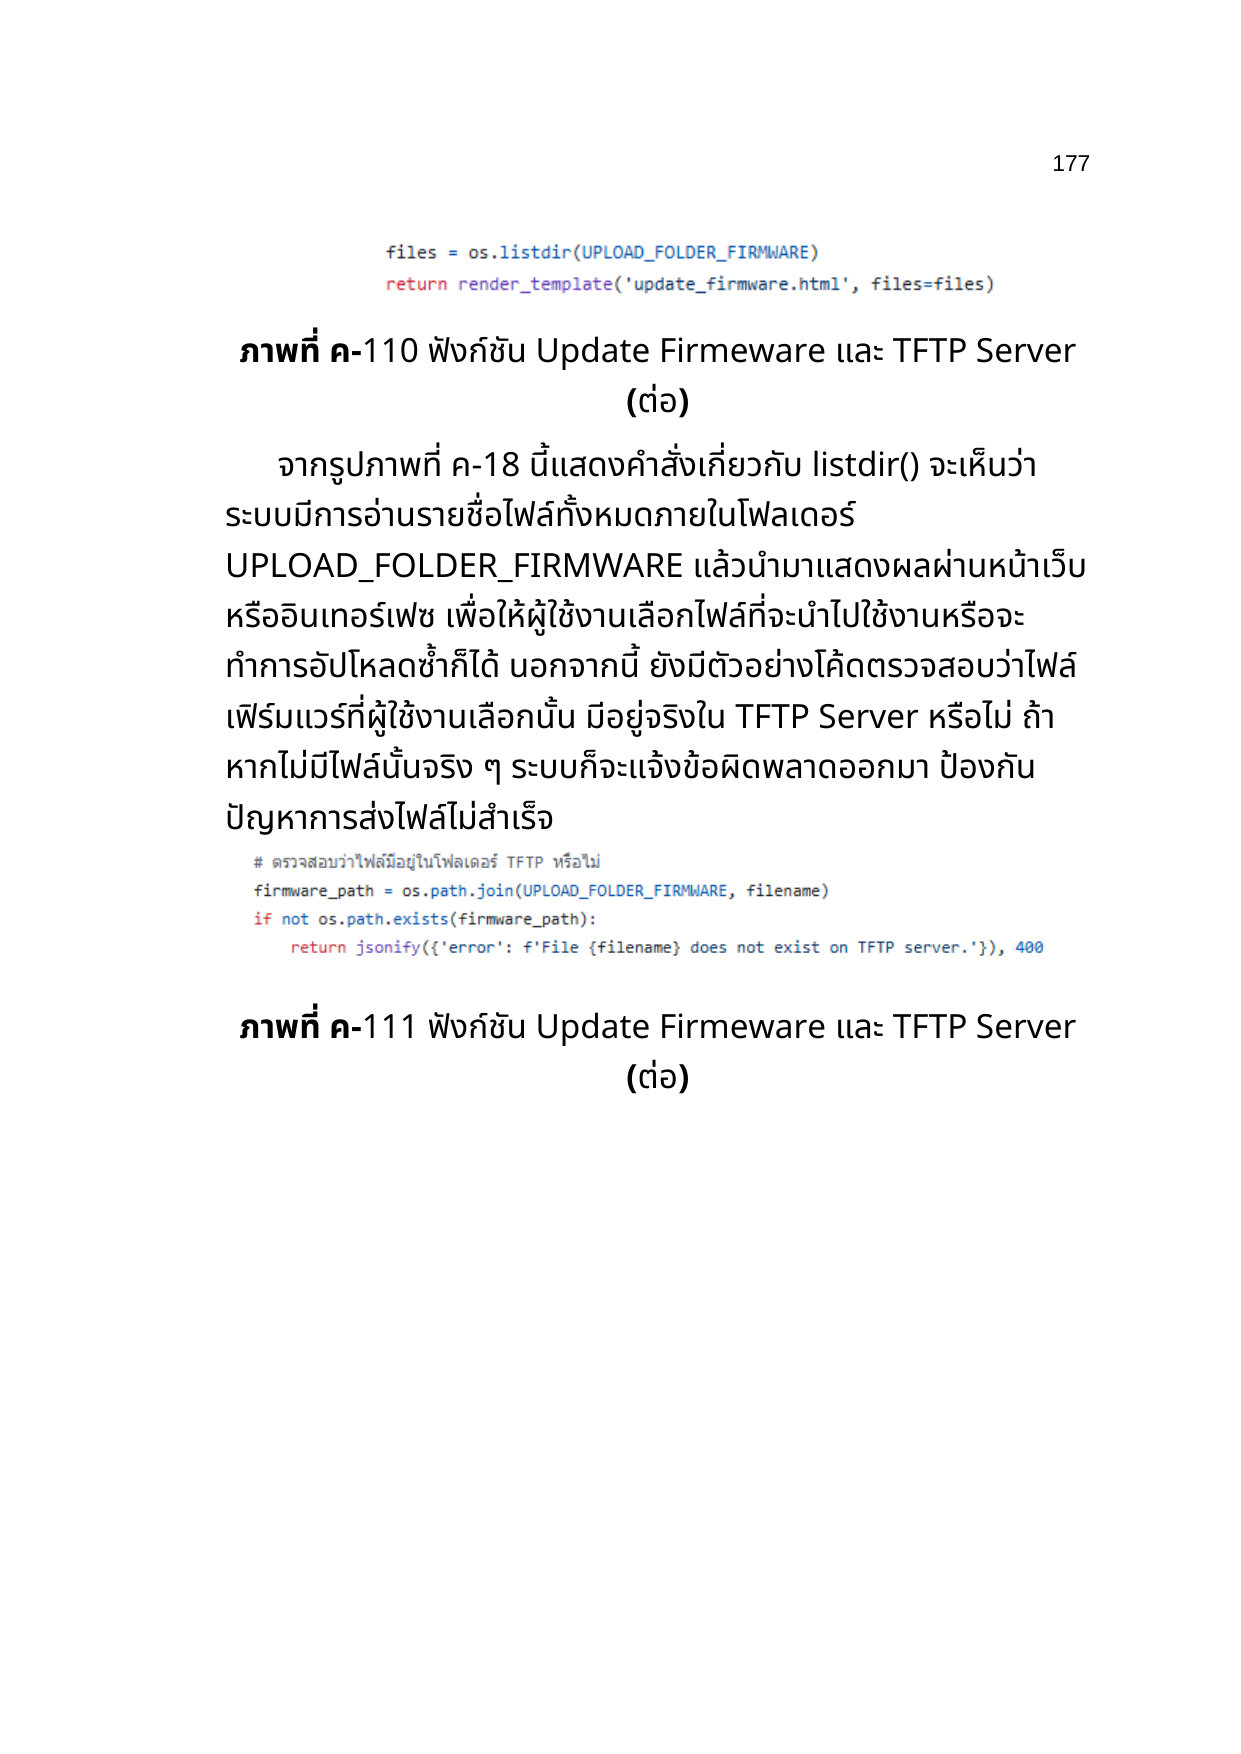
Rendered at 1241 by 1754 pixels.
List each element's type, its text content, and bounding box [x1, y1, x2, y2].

text จากรูปภาพที่ ค-18 นี้แสดงคำสั่งเกี่ยวกับ listdir() จะเห็นว่าระบบมีการอ่านรายชื่อไฟล์ทั้งหมดภายในโฟลเดอร์ UPLOAD_FOLDER_FIRMWARE แล้วนำมาแสดงผลผ่านหน้าเว็บหรืออินเทอร์เฟซ เพื่อให้ผู้ใช้งานเลือกไฟล์ที่จะนำไปใช้งานหรือจะทำการอัปโหลดซ้ำก็ได้ นอกจากนี้ ยังมีตัวอย่างโค้ดตรวจสอบว่าไฟล์เฟิร์มแวร์ที่ผู้ใช้งานเลือกนั้น มีอยู่จริงใน TFTP Server หรือไม่ ถ้าหากไม่มีไฟล์นั้นจริง ๆ ระบบก็จะแจ้งข้อผิดพลาดออกมา ป้องกันปัญหาการส่งไฟล์ไม่สำเร็จ [225, 440, 1090, 844]
picture [365, 225, 1002, 314]
picture [225, 844, 1091, 987]
